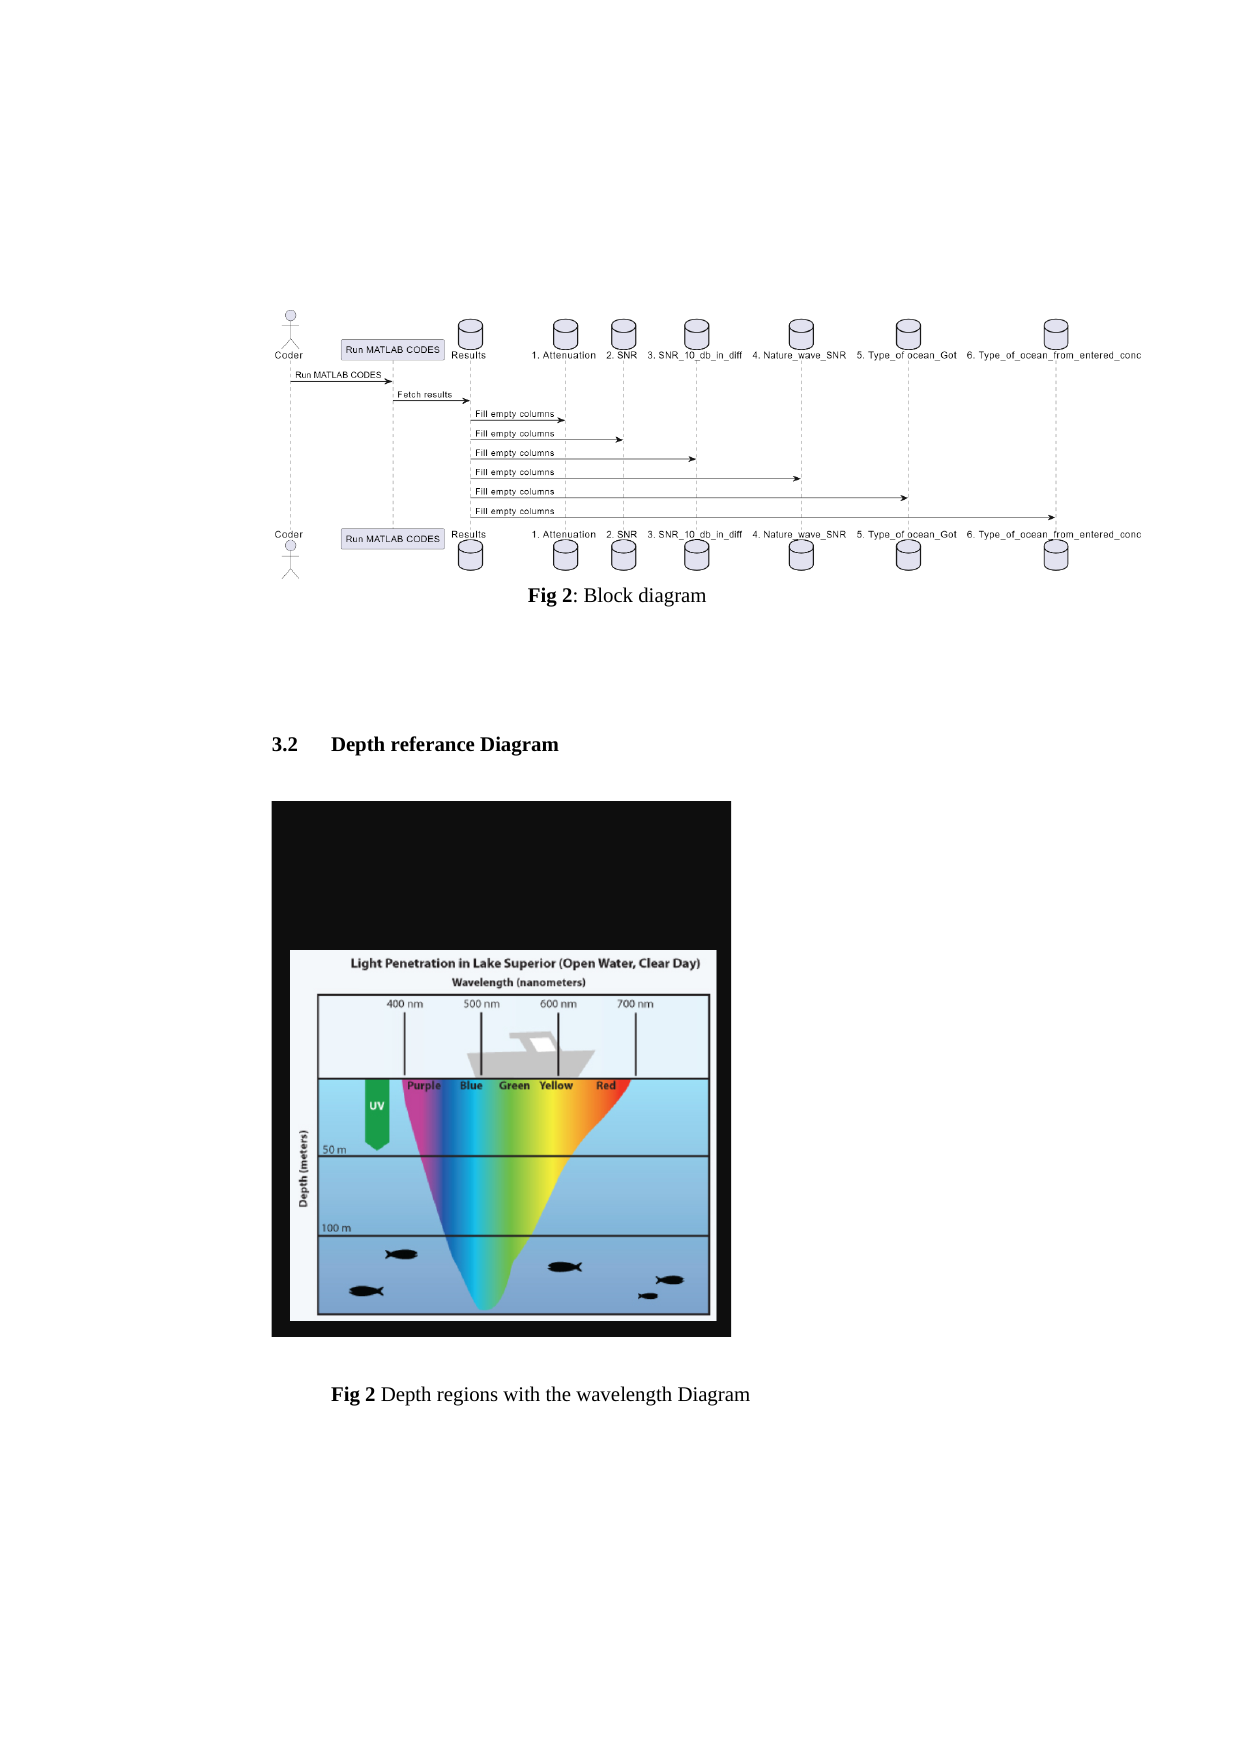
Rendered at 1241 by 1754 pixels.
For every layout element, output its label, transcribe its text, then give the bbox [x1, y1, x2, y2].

text Fig 2: Block diagram [272, 583, 963, 607]
picture [271, 801, 732, 1337]
picture [271, 307, 1145, 583]
text 3.2 Depth referance Diagram [272, 732, 963, 756]
text Fig 2 Depth regions with the wavelength Diagram [272, 1382, 963, 1406]
